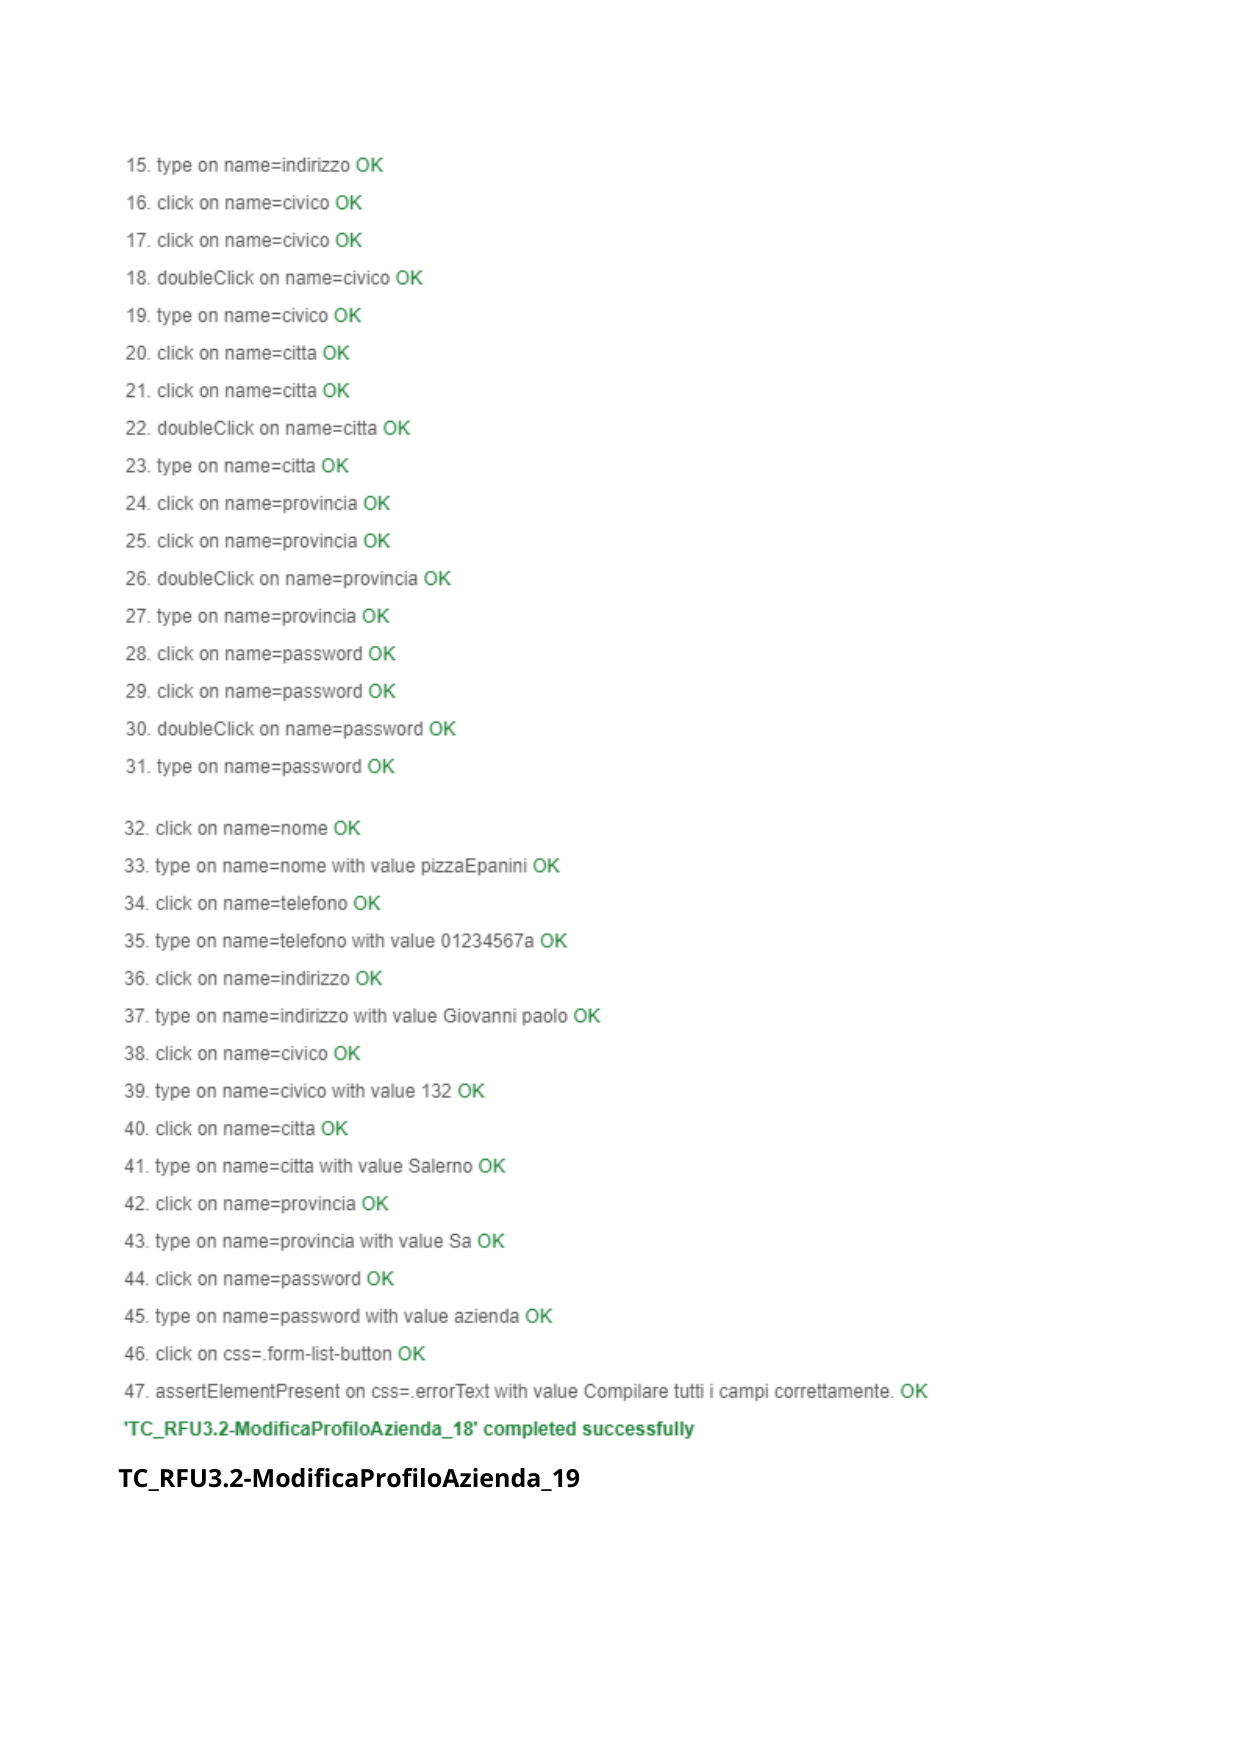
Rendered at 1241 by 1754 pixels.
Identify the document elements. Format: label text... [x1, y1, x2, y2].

text TC_RFU3.2-ModificaProfiloAzienda_19 [118, 1461, 1122, 1494]
picture [118, 147, 487, 789]
picture [118, 807, 937, 1442]
